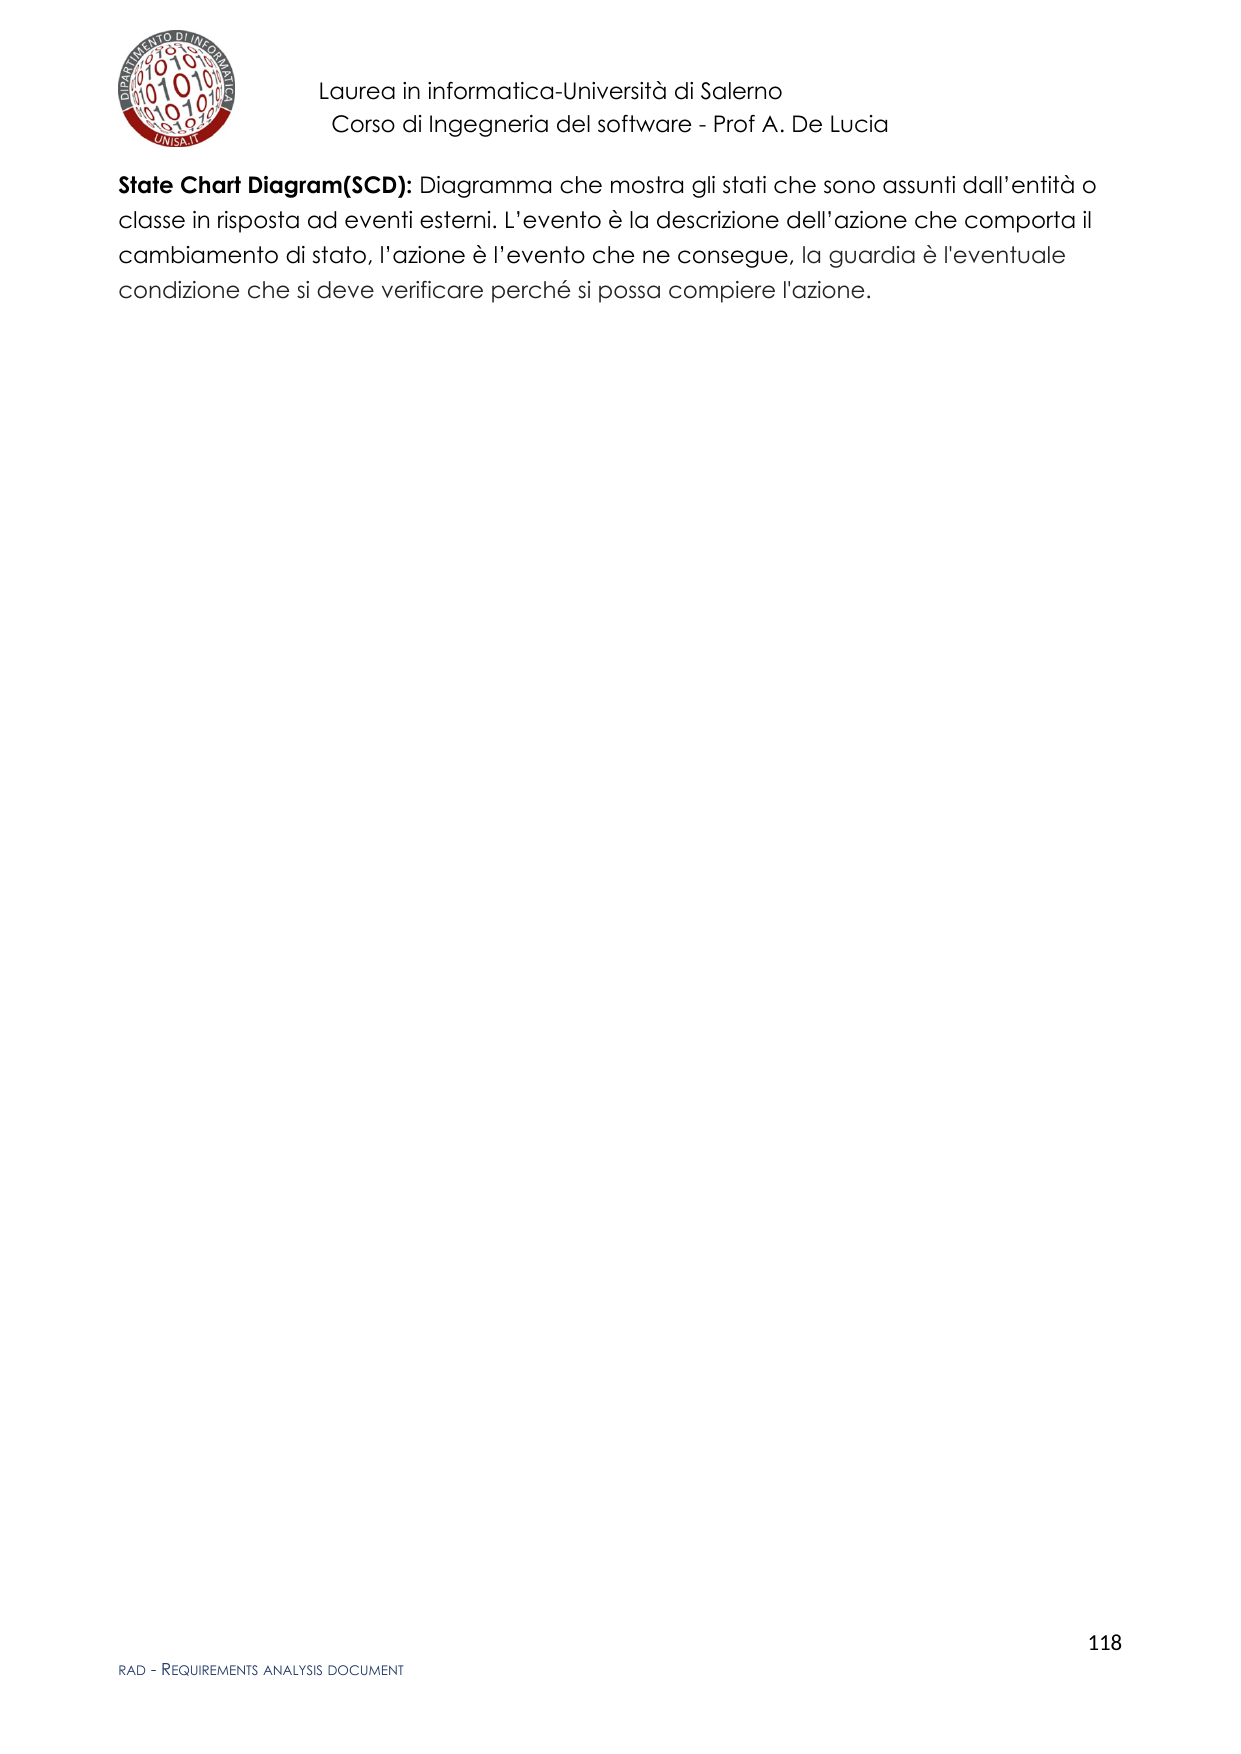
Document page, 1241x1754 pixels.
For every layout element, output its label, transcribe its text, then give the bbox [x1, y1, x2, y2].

text State Chart Diagram(SCD): Diagramma che mostra gli stati che sono assunti dall’entità o classe in risposta ad eventi esterni. L’evento è la descrizione dell’azione che comporta il cambiamento di stato, l’azione è l’evento che ne consegue, la guardia è l'eventuale condizione che si deve verificare perché si possa compiere l'azione. [118, 167, 1122, 306]
picture [118, 30, 235, 147]
